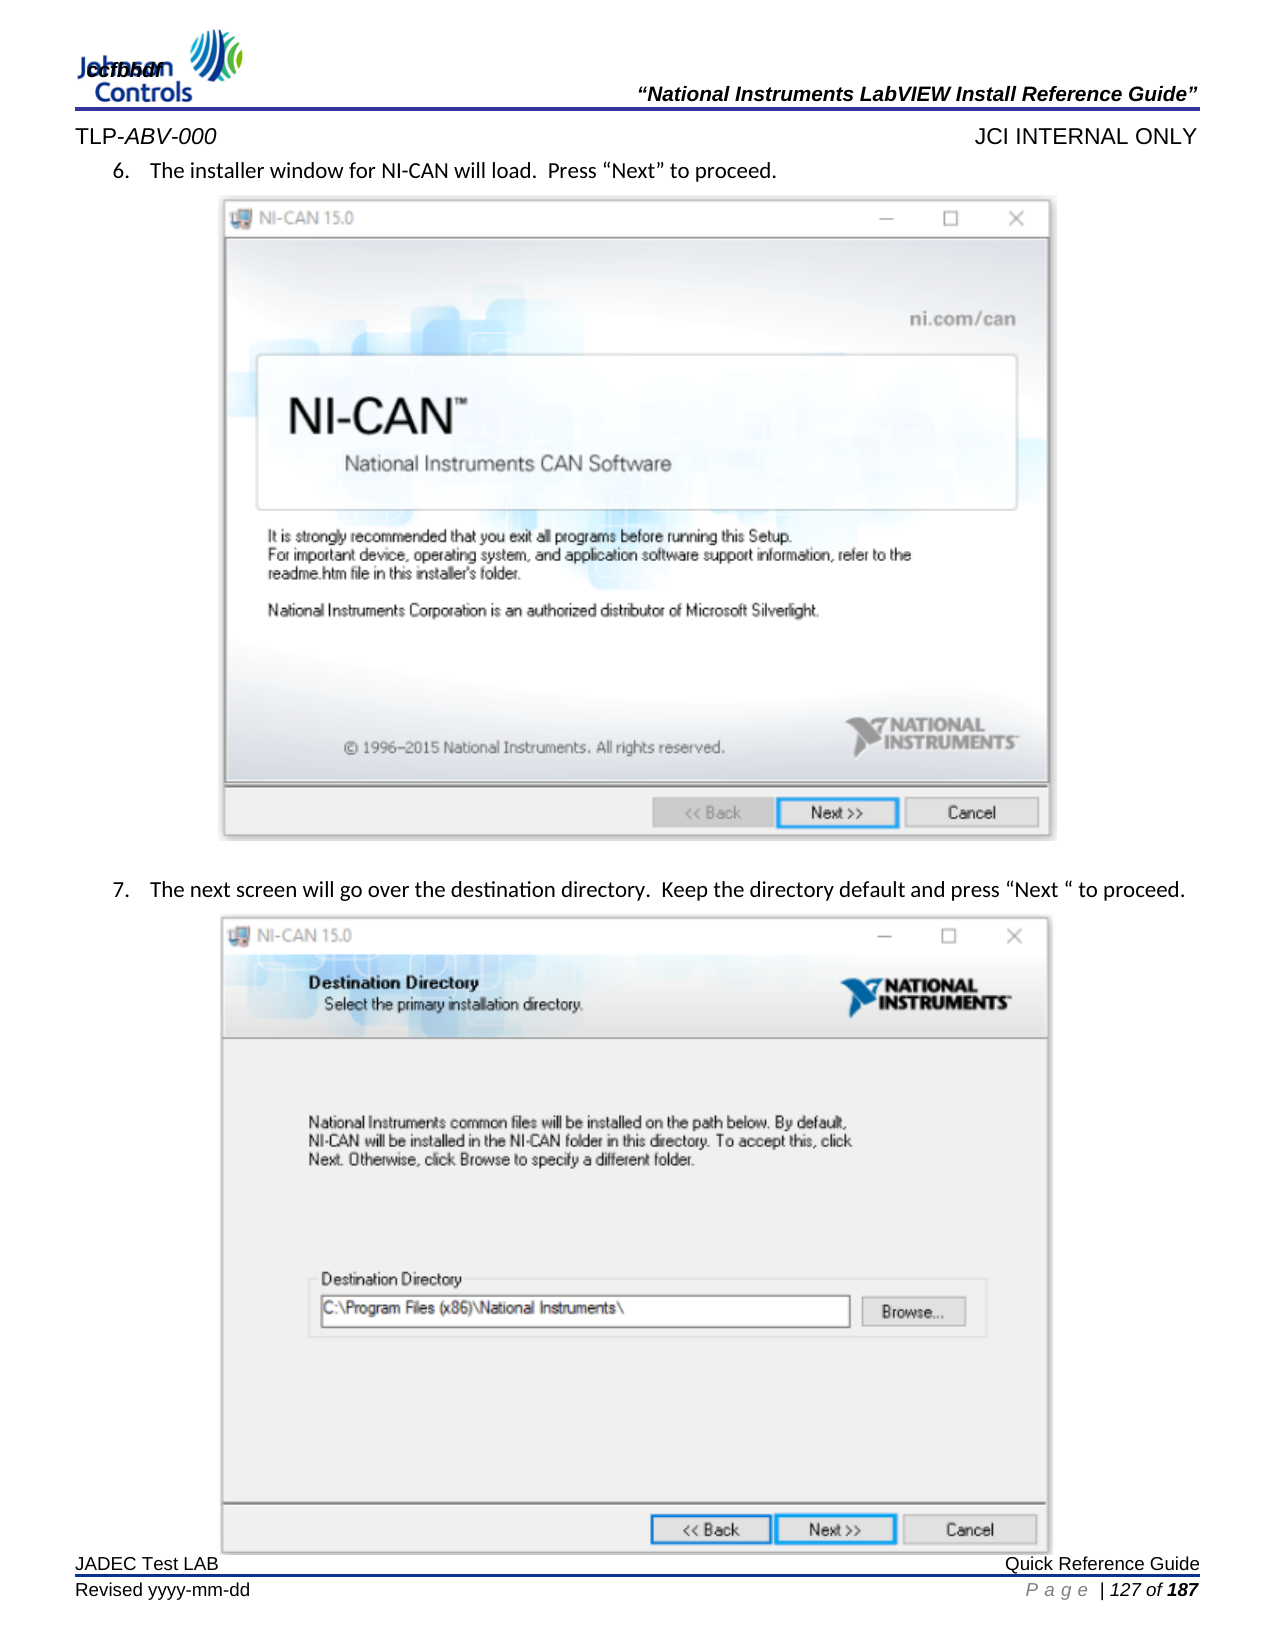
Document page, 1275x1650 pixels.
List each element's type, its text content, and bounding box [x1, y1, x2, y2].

picture [218, 195, 1058, 841]
list The installer window for NI-CAN will load. Press “Next” to proceed. [112, 156, 1200, 184]
picture [219, 911, 1056, 1555]
picture [76, 26, 246, 105]
list The next screen will go over the destination directory. Keep the directory default and press “Next “ to proceed. [112, 876, 1200, 903]
